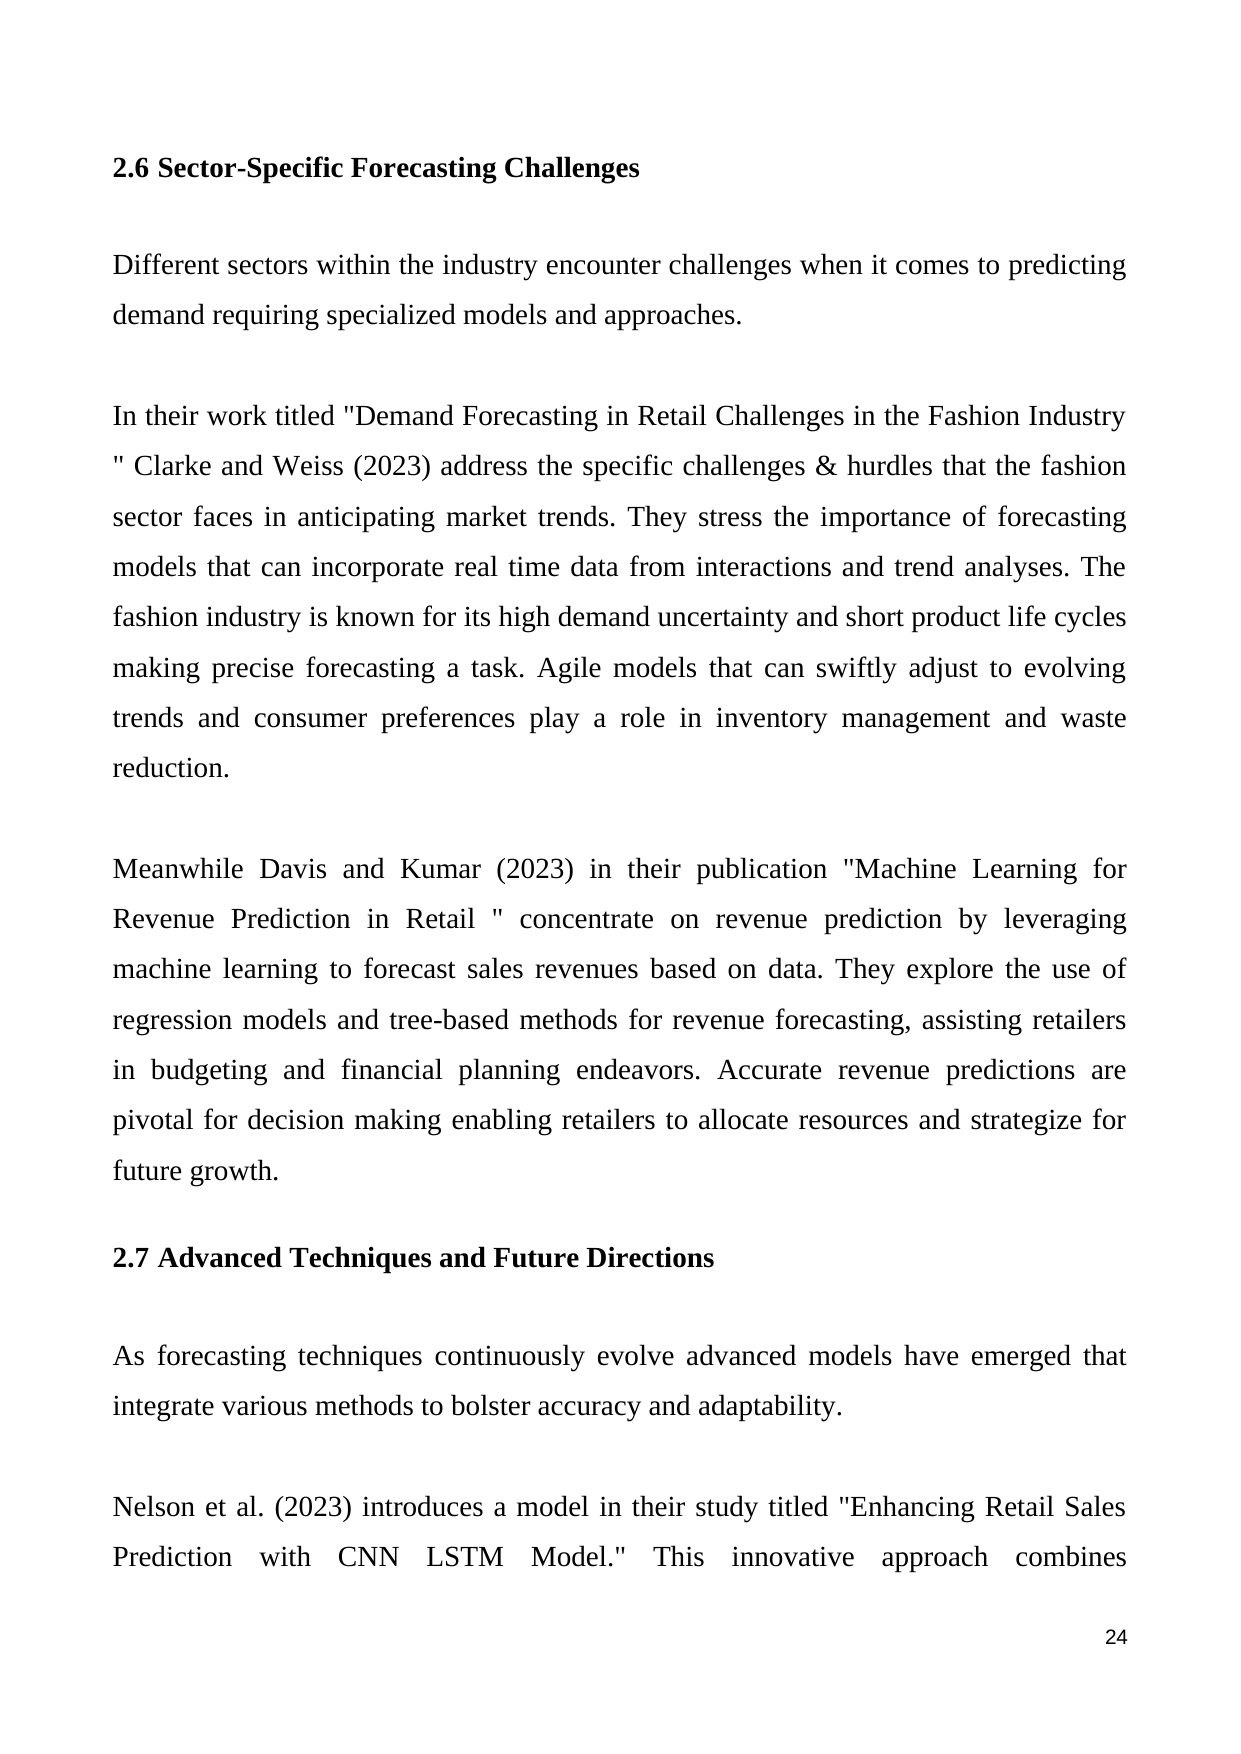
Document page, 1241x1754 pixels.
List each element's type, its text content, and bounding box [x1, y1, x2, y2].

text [112, 1489, 1128, 1573]
text Meanwhile Davis and Kumar (2023) in their publication "Machine Learning for Revenue Prediction in Retail " concentrate on revenue prediction by leveraging machine learning to forecast sales revenues based on data. They explore the use of regression models and tree-based methods for revenue forecasting, assisting retailers in budgeting and financial planning endeavors. Accurate revenue predictions are pivotal for decision making enabling retailers to allocate resources and strategize for future growth. [112, 851, 1128, 1186]
text Different sectors within the industry encounter challenges when it comes to predicting demand requiring specialized models and approaches. [112, 247, 1128, 331]
subtitle Advanced Techniques and Future Directions [112, 1241, 1128, 1274]
subtitle Sector-Specific Forecasting Challenges [112, 150, 1128, 183]
text In their work titled "Demand Forecasting in Retail Challenges in the Fashion Industry " Clarke and Weiss (2023) address the specific challenges & hurdles that the fashion sector faces in anticipating market trends. They stress the importance of forecasting models that can incorporate real time data from interactions and trend analyses. The fashion industry is known for its high demand uncertainty and short product life cycles making precise forecasting a task. Agile models that can swiftly adjust to evolving trends and consumer preferences play a role in inventory management and waste reduction. [112, 398, 1128, 784]
text As forecasting techniques continuously evolve advanced models have emerged that integrate various methods to bolster accuracy and adaptability. [112, 1338, 1128, 1422]
